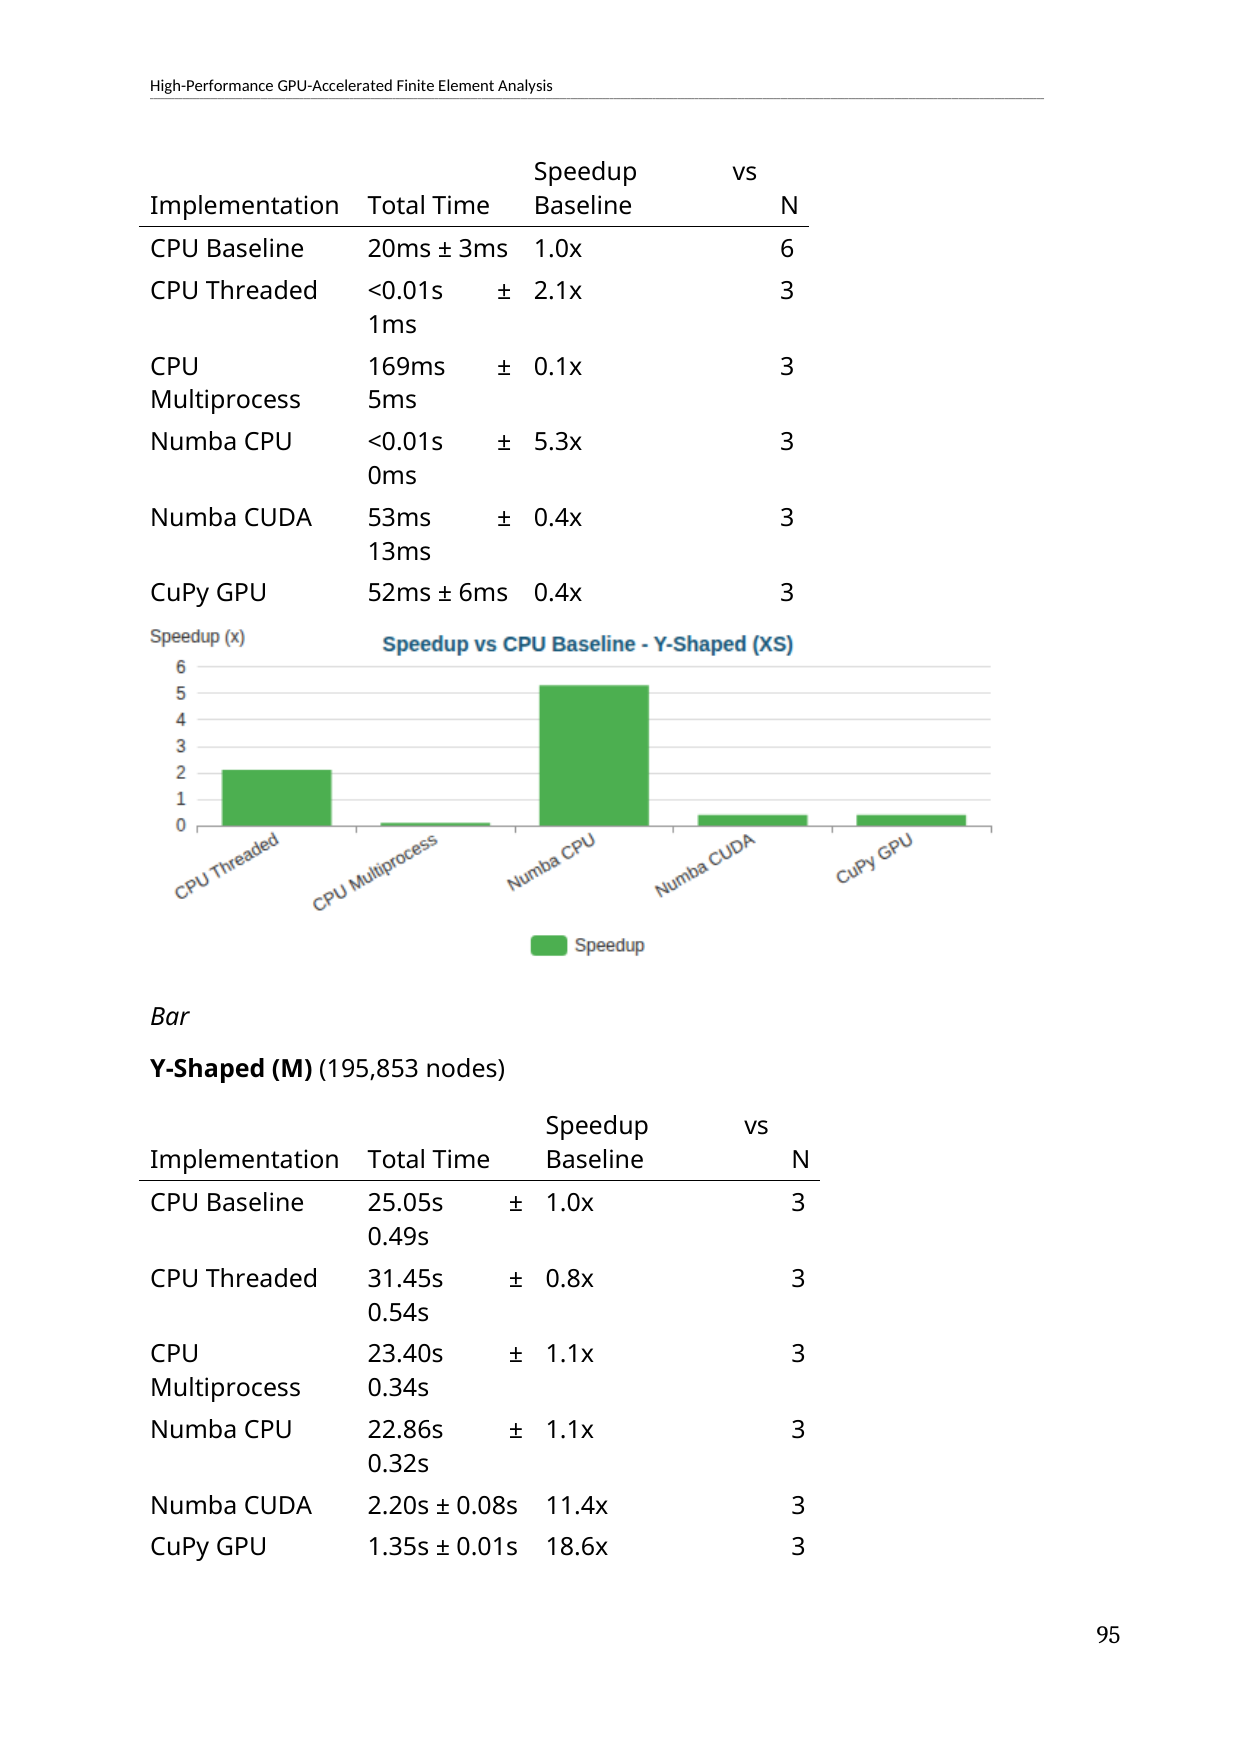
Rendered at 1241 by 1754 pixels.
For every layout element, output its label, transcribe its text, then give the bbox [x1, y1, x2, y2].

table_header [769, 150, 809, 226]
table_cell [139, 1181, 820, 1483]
picture [150, 612, 1025, 978]
text Y-Shaped (M) (195,853 nodes) [150, 1051, 1120, 1085]
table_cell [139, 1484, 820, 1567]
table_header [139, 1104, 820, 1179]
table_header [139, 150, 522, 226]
text Bar [150, 998, 1120, 1032]
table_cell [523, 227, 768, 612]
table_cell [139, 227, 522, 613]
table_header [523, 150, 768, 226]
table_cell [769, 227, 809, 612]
